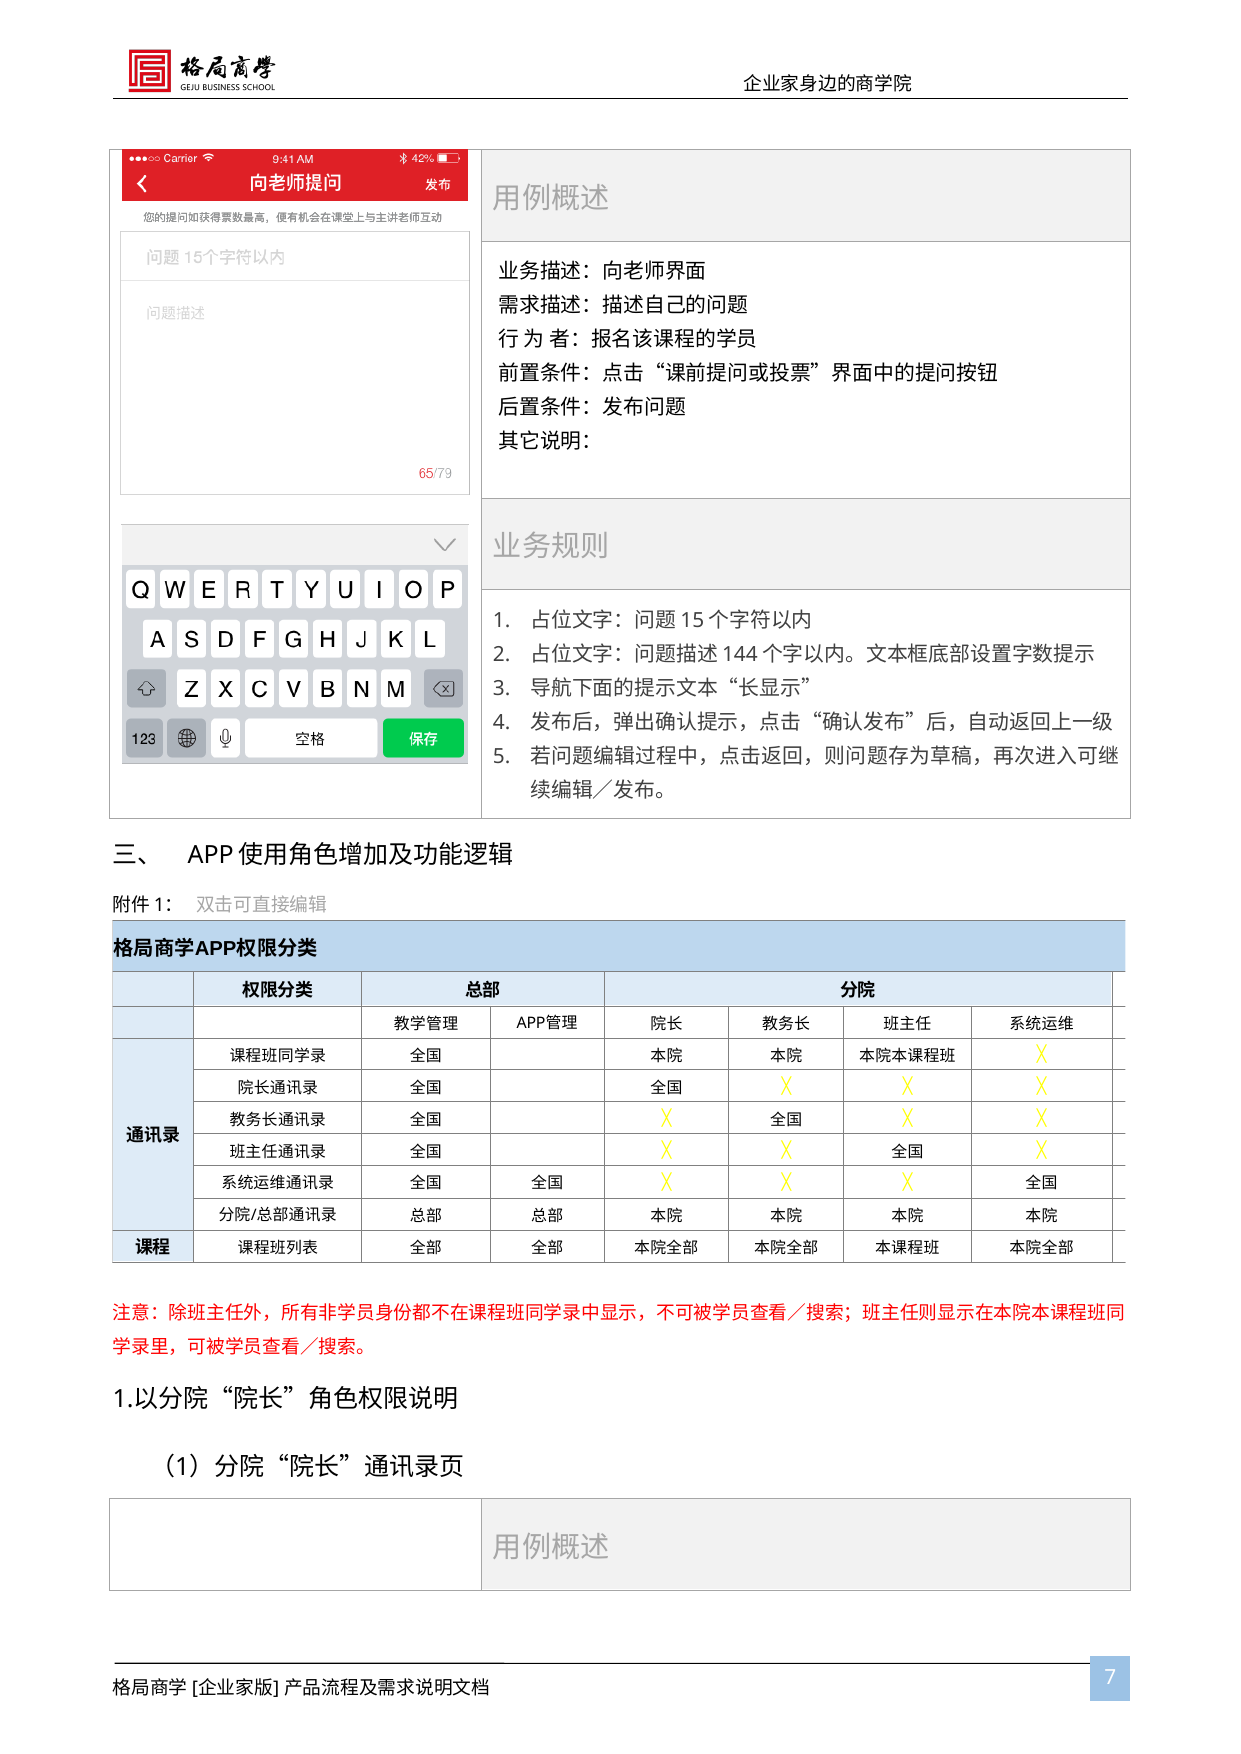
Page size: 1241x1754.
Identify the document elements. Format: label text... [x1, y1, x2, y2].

table_cell 占位文字：问题15个字符以内 占位文字：问题描述144个字以内。文本框底部设置字数提示 导航下面的提示文本“长显示” 发布后，弹出确认提示，点击“确认发布”后，自动返回上一级 若问题编辑过程中，点击返回，则问题存为草稿，再次进入可继续编辑／发布。 [482, 590, 1130, 818]
table_header [110, 1499, 481, 1589]
list APP使用角色增加及功能逻辑 [112, 819, 1128, 887]
table_cell 业务规则 [482, 499, 1130, 589]
text 1.以分院“院长”角色权限说明 [112, 1362, 1128, 1430]
picture [111, 32, 289, 110]
table_header 用例概述 [482, 1499, 1130, 1589]
table_header [110, 150, 481, 818]
text 注意：除班主任外，所有非学员身份都不在课程班同学录中显示，不可被学员查看／搜索；班主任则显示在本院本课程班同学录里，可被学员查看／搜索。 [112, 1294, 1128, 1362]
table_cell 业务描述：向老师界面 需求描述：描述自己的问题 行 为 者：报名该课程的学员 前置条件：点击“课前提问或投票”界面中的提问按钮 后置条件：发布问题 其它说明： [482, 242, 1130, 498]
text 附件1： 双击可直接编辑 [112, 887, 1128, 921]
picture [120, 149, 470, 764]
list （1）分院“院长”通讯录页 [150, 1430, 1128, 1498]
table_header 用例概述 [482, 150, 1130, 241]
